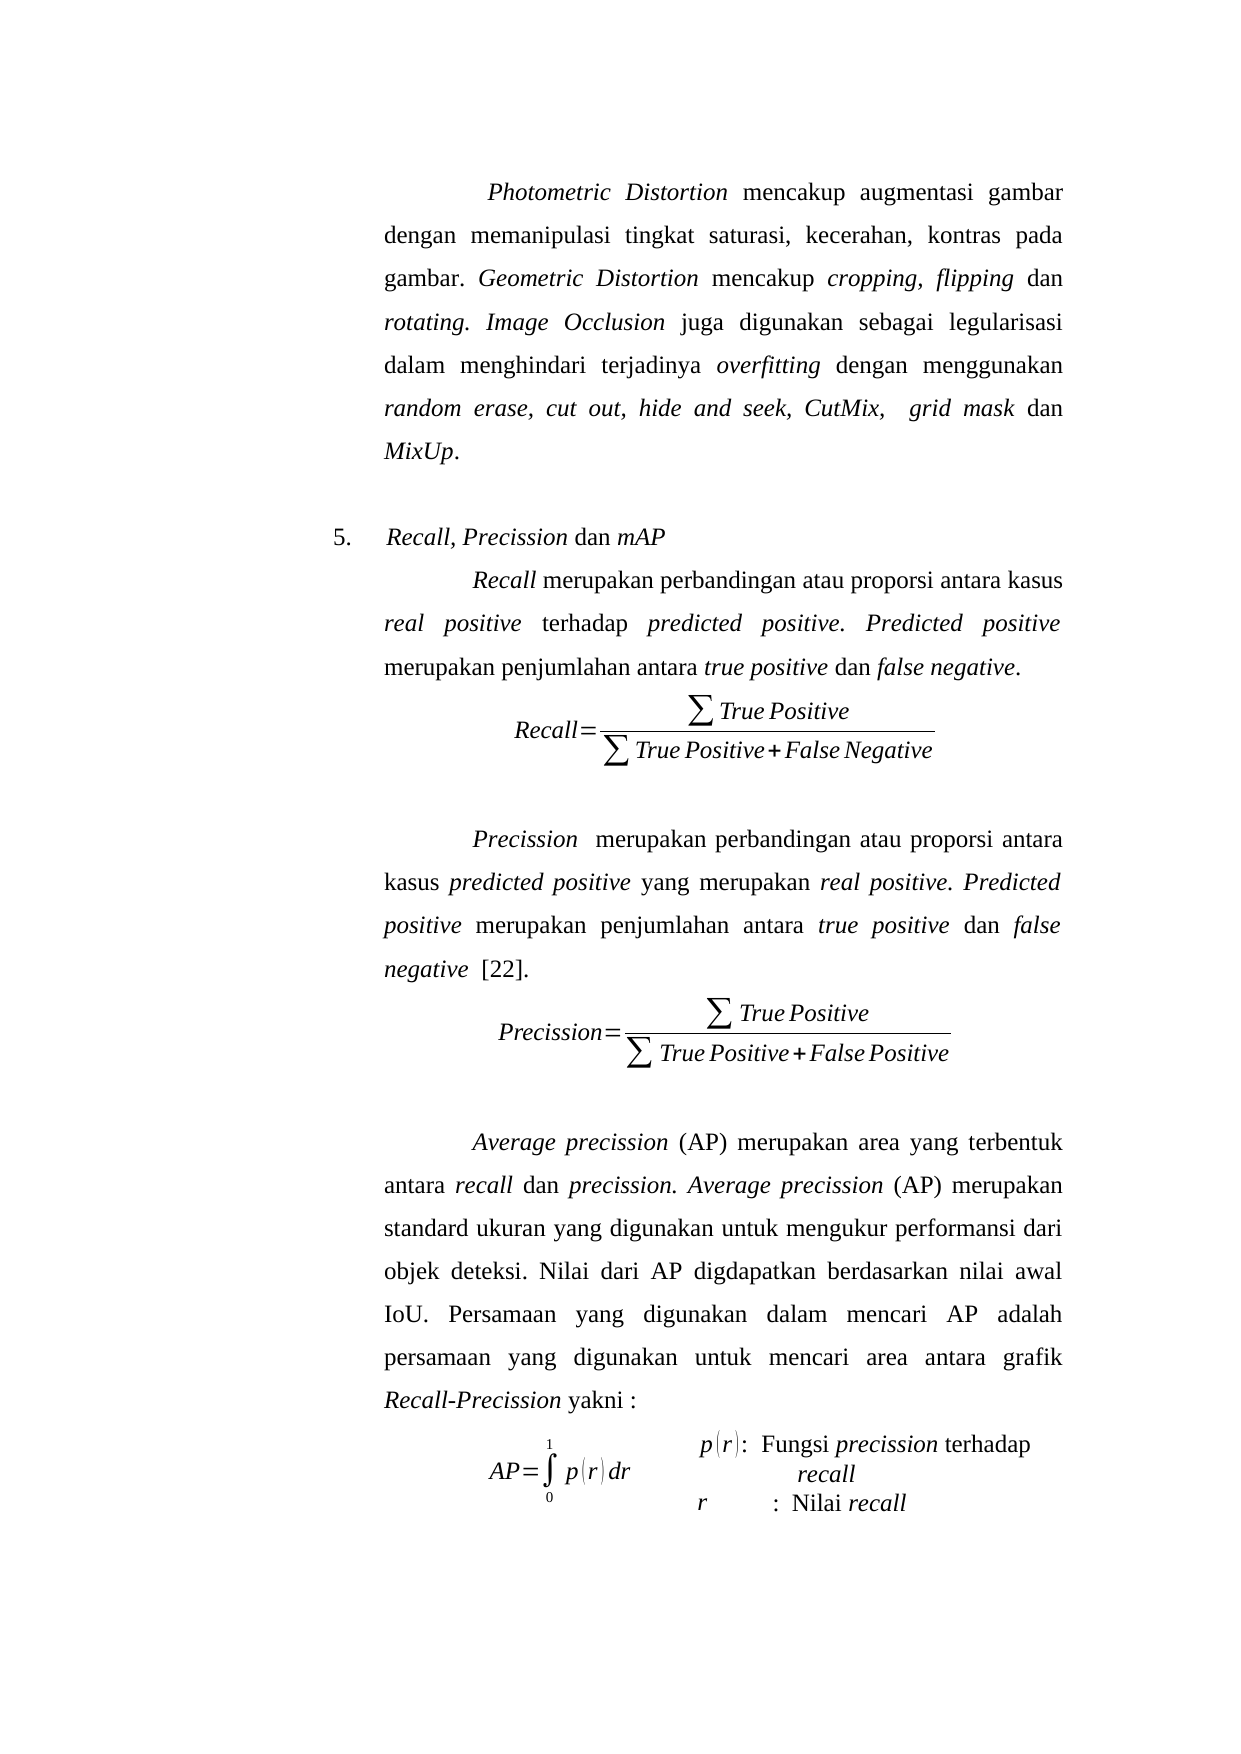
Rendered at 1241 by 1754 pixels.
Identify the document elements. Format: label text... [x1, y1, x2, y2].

text Recall merupakan perbandingan atau proporsi antara kasus real positive terhadap predicted positive. Predicted positive merupakan penjumlahan antara true positive dan false negative. [384, 565, 1063, 680]
table_header Fungsi precission terhadap recall : Nilai recall [686, 1429, 1062, 1535]
text Precission merupakan perbandingan atau proporsi antara kasus predicted positive yang merupakan real positive. Predicted positive merupakan penjumlahan antara true positive dan false negative . [384, 824, 1063, 982]
text Photometric Distortion mencakup augmentasi gambar dengan memanipulasi tingkat saturasi, kecerahan, kontras pada gambar. Geometric Distortion mencakup cropping, flipping dan rotating. Image Occlusion juga digunakan sebagai legularisasi dalam menghindari terjadinya overfitting dengan menggunakan random erase, cut out, hide and seek, CutMix, grid mask dan MixUp. [384, 177, 1063, 465]
subtitle Recall, Precission dan mAP [311, 522, 1063, 551]
text Average precission (AP) merupakan area yang terbentuk antara recall dan precission. Average precission (AP) merupakan standard ukuran yang digunakan untuk mengukur performansi dari objek deteksi. Nilai dari AP digdapatkan berdasarkan nilai awal IoU. Persamaan yang digunakan dalam mencari AP adalah persamaan yang digunakan untuk mencari area antara grafik Recall-Precission yakni : [384, 1127, 1063, 1414]
table_header [310, 1429, 686, 1535]
